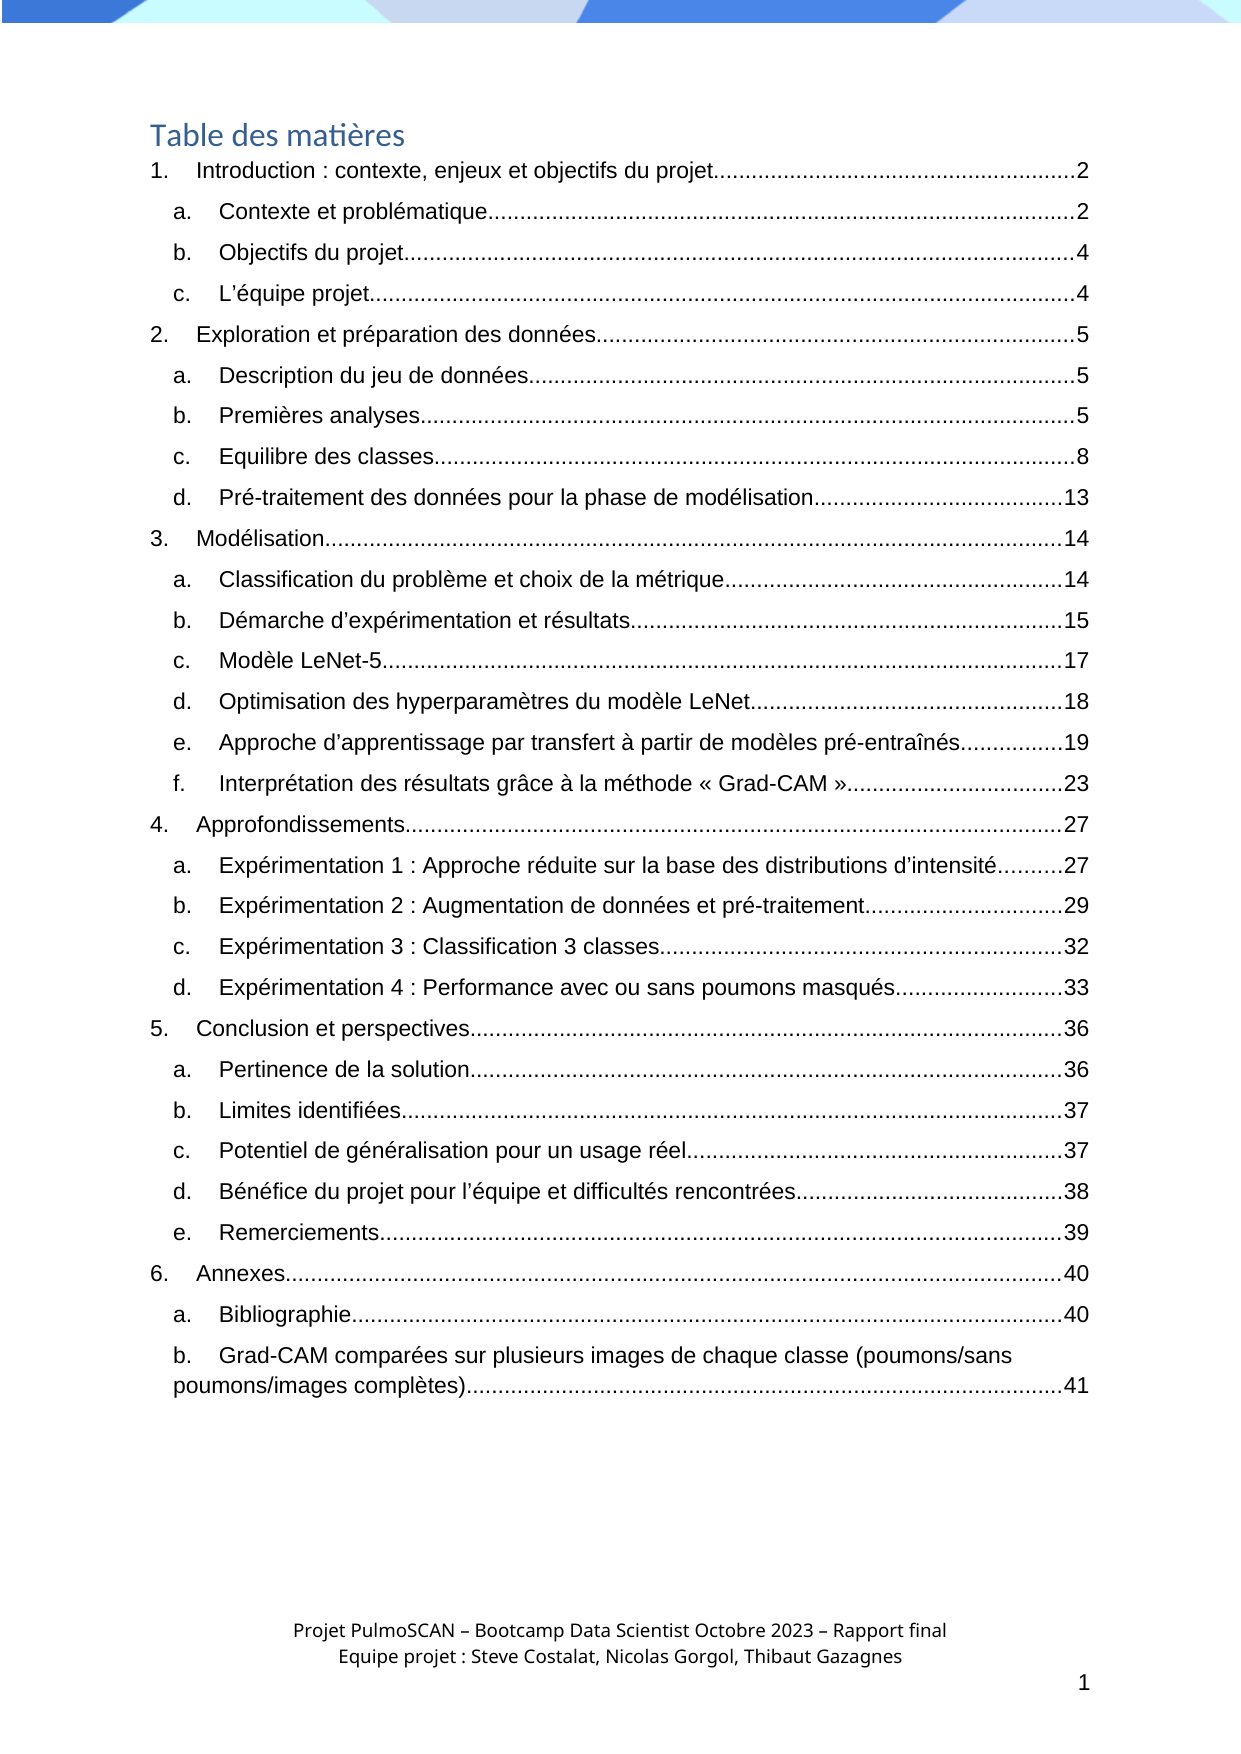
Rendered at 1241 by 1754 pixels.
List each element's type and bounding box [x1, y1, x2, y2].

picture [3, 0, 1241, 23]
